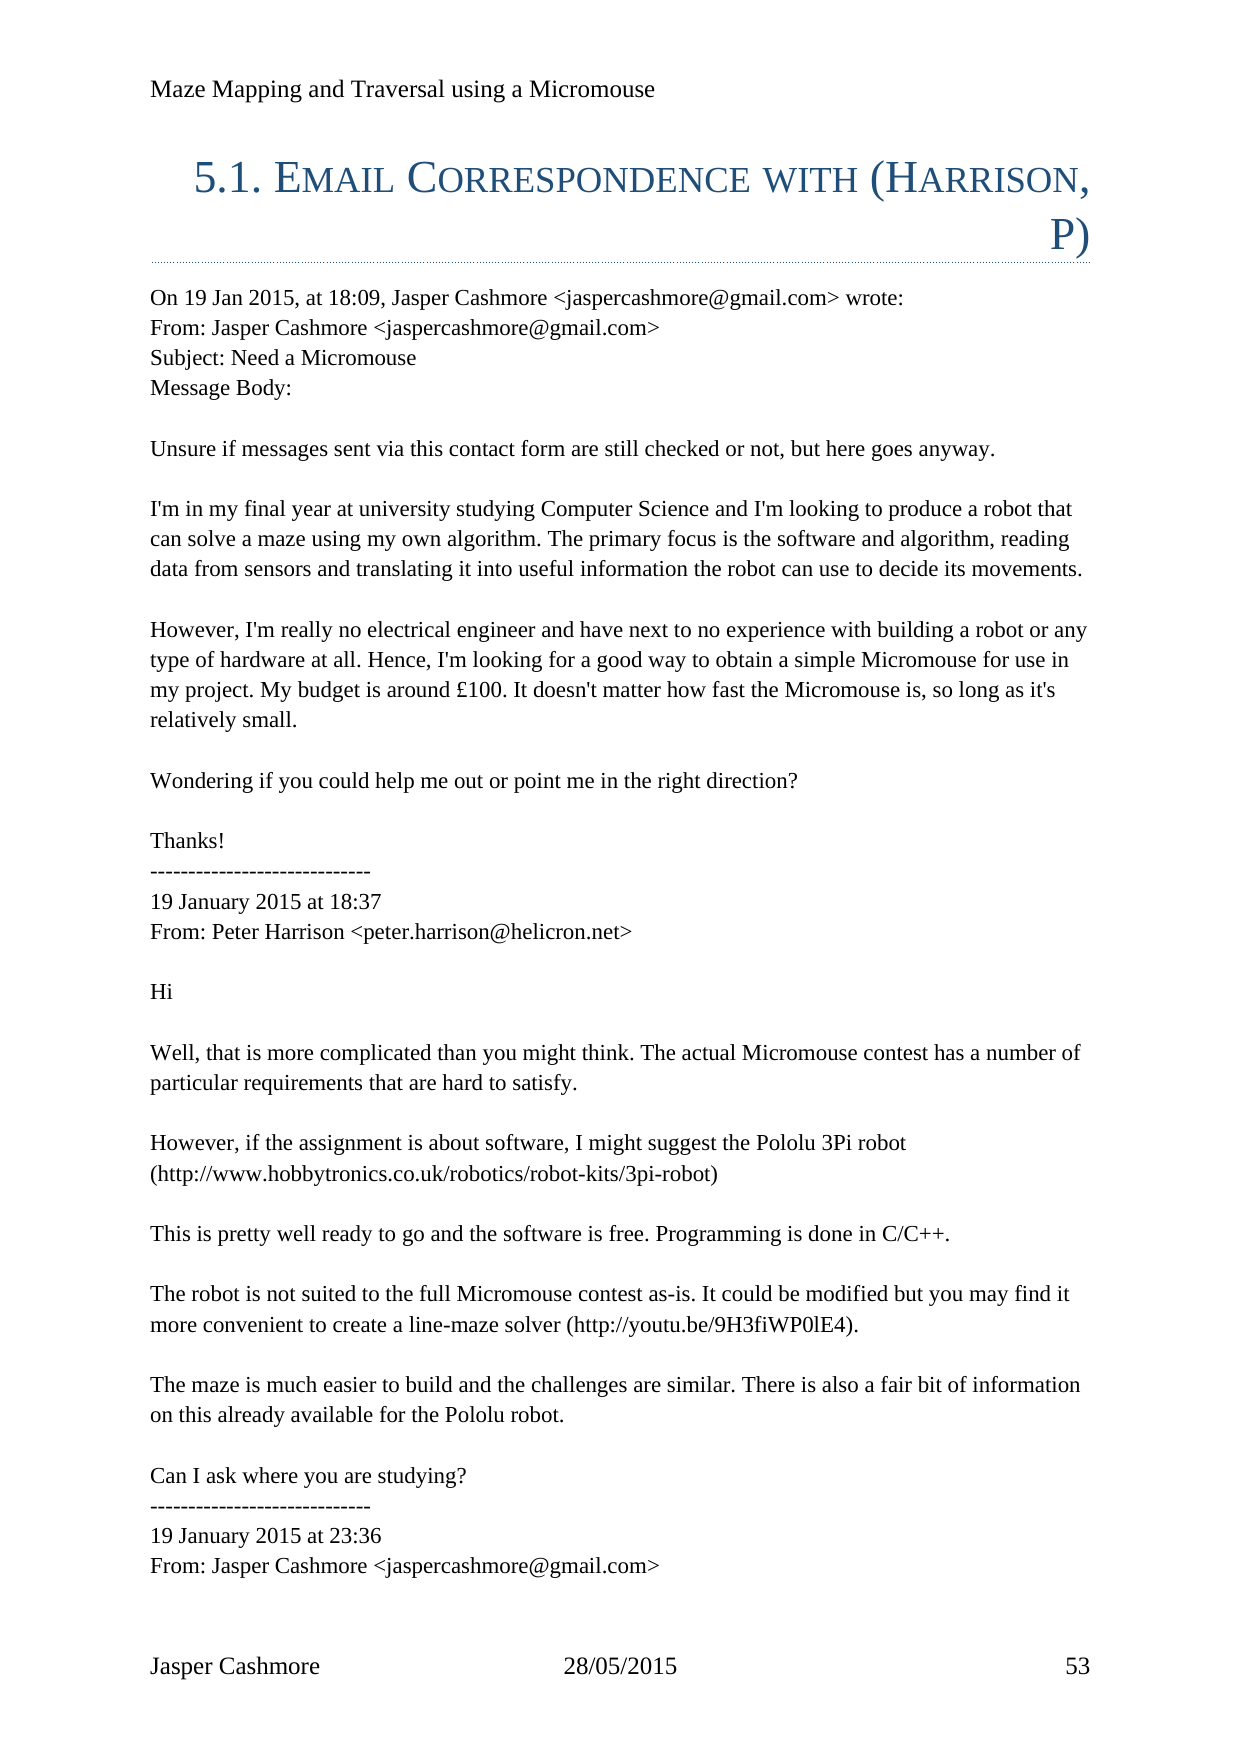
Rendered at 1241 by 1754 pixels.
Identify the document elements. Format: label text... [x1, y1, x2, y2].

text Message Body: [150, 374, 1090, 401]
text However, I'm really no electrical engineer and have next to no experience with building a robot or any type of hardware at all. Hence, I'm looking for a good way to obtain a simple Micromouse for use in my project. My budget is around £100. It doesn't matter how fast the Micromouse is, so long as it's relatively small. [150, 616, 1090, 733]
text Subject: Need a Micromouse [150, 344, 1090, 370]
text Thanks! [150, 827, 1090, 854]
text The robot is not suited to the full Micromouse contest as-is. It could be modified but you may find it more convenient to create a line-maze solver (http://youtu.be/9H3fiWP0lE4). [150, 1280, 1090, 1337]
text From: Jasper Cashmore <jaspercashmore@gmail.com> [150, 314, 1090, 340]
subtitle Email Correspondence with (Harrison, P) [150, 150, 1090, 263]
text This is pretty well ready to go and the software is free. Programming is done in C/C++. [150, 1220, 1090, 1246]
text ----------------------------- [150, 857, 1090, 884]
text Can I ask where you are studying? [150, 1462, 1090, 1488]
text I'm in my final year at university studying Computer Science and I'm looking to produce a robot that can solve a maze using my own algorithm. The primary focus is the software and algorithm, reading data from sensors and translating it into useful information the robot can use to decide its movements. [150, 495, 1090, 582]
text On 19 Jan 2015, at 18:09, Jasper Cashmore <jaspercashmore@gmail.com> wrote: [150, 283, 1090, 310]
text The maze is much easier to build and the challenges are similar. There is also a fair bit of information on this already available for the Pololu robot. [150, 1371, 1090, 1428]
text ----------------------------- [150, 1492, 1090, 1518]
text Hi [150, 978, 1090, 1005]
text 19 January 2015 at 23:36 [150, 1522, 1090, 1548]
text From: Peter Harrison <peter.harrison@helicron.net> [150, 918, 1090, 944]
text However, if the assignment is about software, I might suggest the Pololu 3Pi robot (http://www.hobbytronics.co.uk/robotics/robot-kits/3pi-robot) [150, 1129, 1090, 1186]
text Well, that is more complicated than you might think. The actual Micromouse contest has a number of particular requirements that are hard to satisfy. [150, 1039, 1090, 1095]
text Wondering if you could help me out or point me in the right direction? [150, 767, 1090, 793]
text Unsure if messages sent via this contact form are still checked or not, but here goes anyway. [150, 434, 1090, 461]
text 19 January 2015 at 18:37 [150, 888, 1090, 914]
text From: Jasper Cashmore <jaspercashmore@gmail.com> [150, 1552, 1090, 1579]
